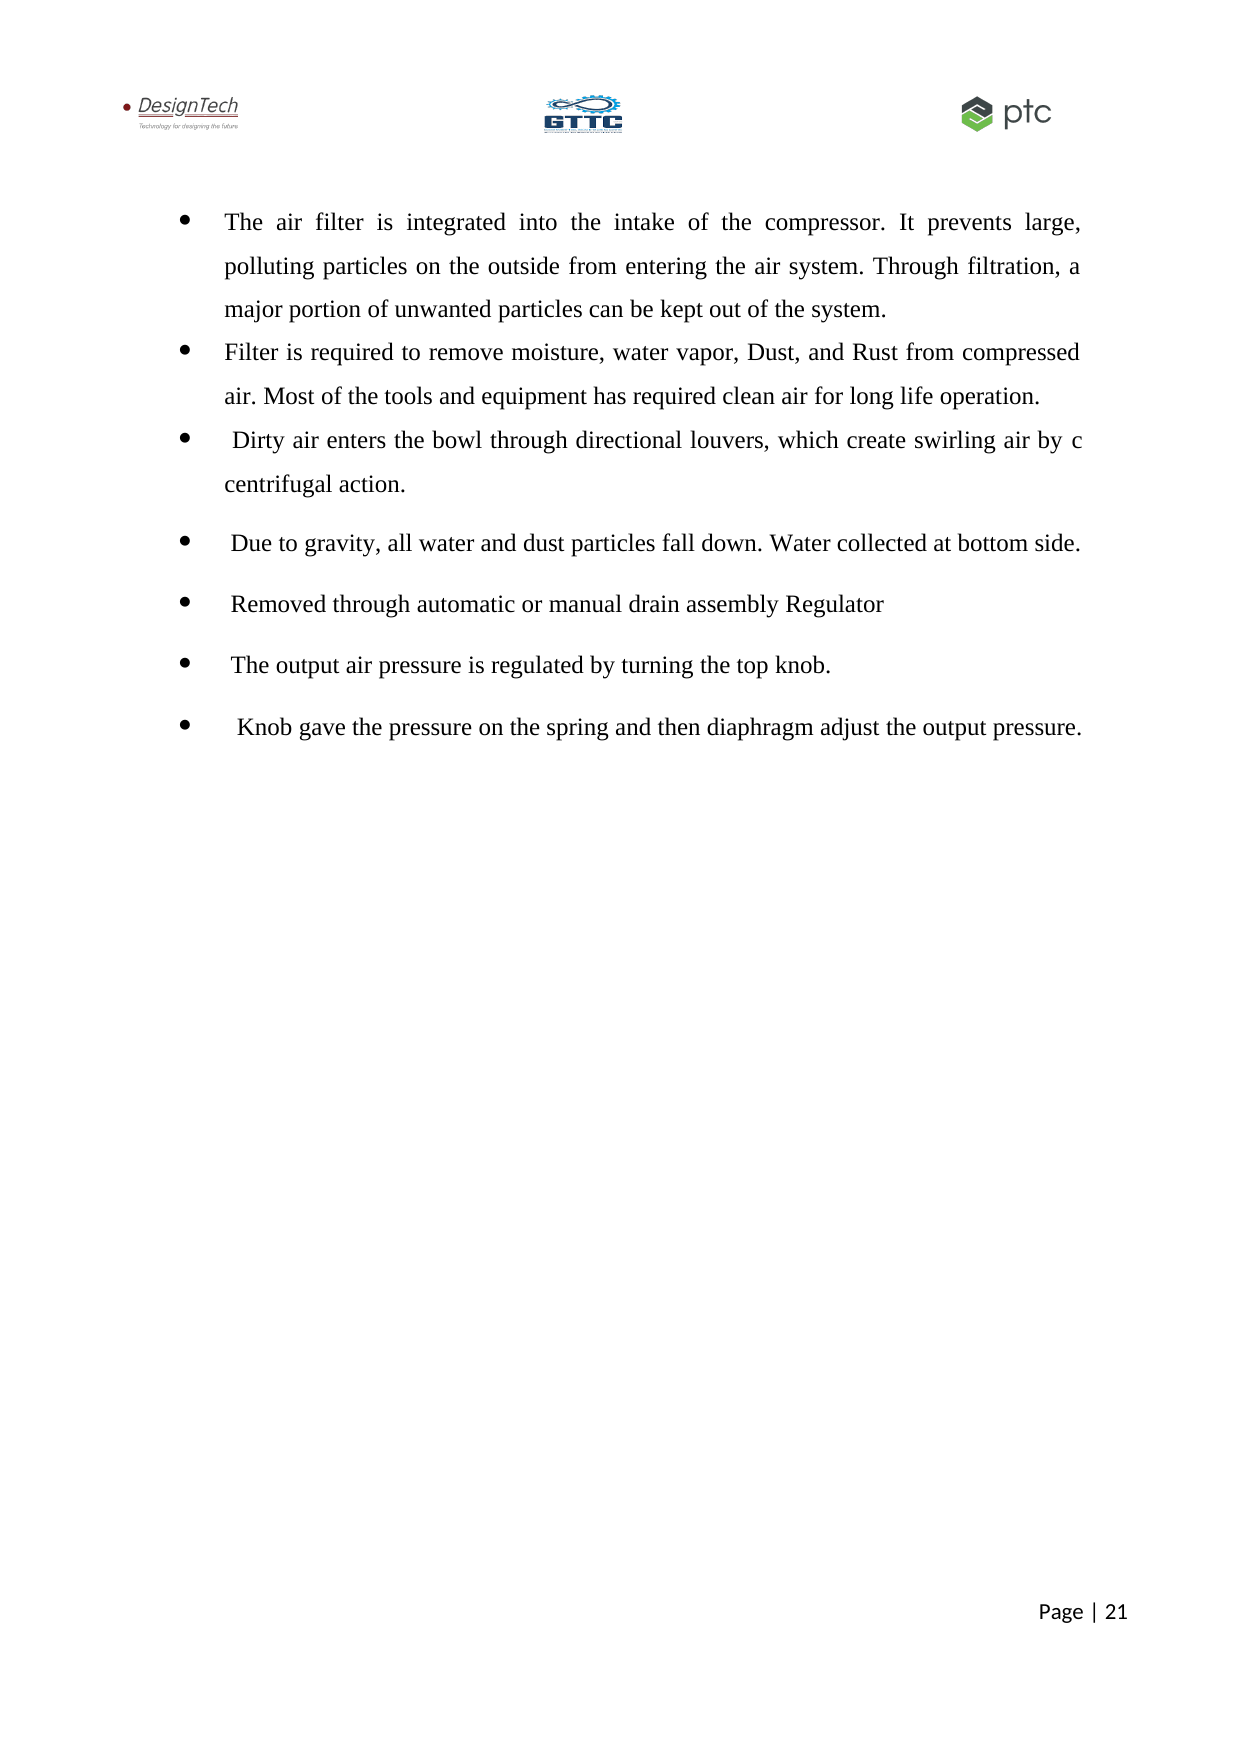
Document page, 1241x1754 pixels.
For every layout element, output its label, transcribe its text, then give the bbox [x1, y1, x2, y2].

list The output air pressure is regulated by turning the top knob. [180, 651, 1128, 680]
list Removed through automatic or manual drain assembly Regulator [180, 589, 1128, 619]
list The air filter is integrated into the intake of the compressor. It prevents large, polluting particles on the outside from entering the air system. Through filtration, a major portion of unwanted particles can be kept out of the system. [180, 207, 1081, 323]
picture [960, 88, 1053, 140]
list Knob gave the pressure on the spring and then diaphragm adjust the output pressure. [180, 712, 1128, 741]
list Due to gravity, all water and dust particles fall down. Water collected at bottom side. [180, 528, 1128, 558]
list Filter is required to remove moisture, water vapor, Dust, and Rust from compressed air. Most of the tools and equipment has required clean air for long life operation. [180, 337, 1081, 410]
list Dirty air enters the bowl through directional louvers, which create swirling air by c centrifugal action. [180, 425, 1083, 498]
picture [528, 88, 638, 140]
picture [112, 86, 249, 140]
